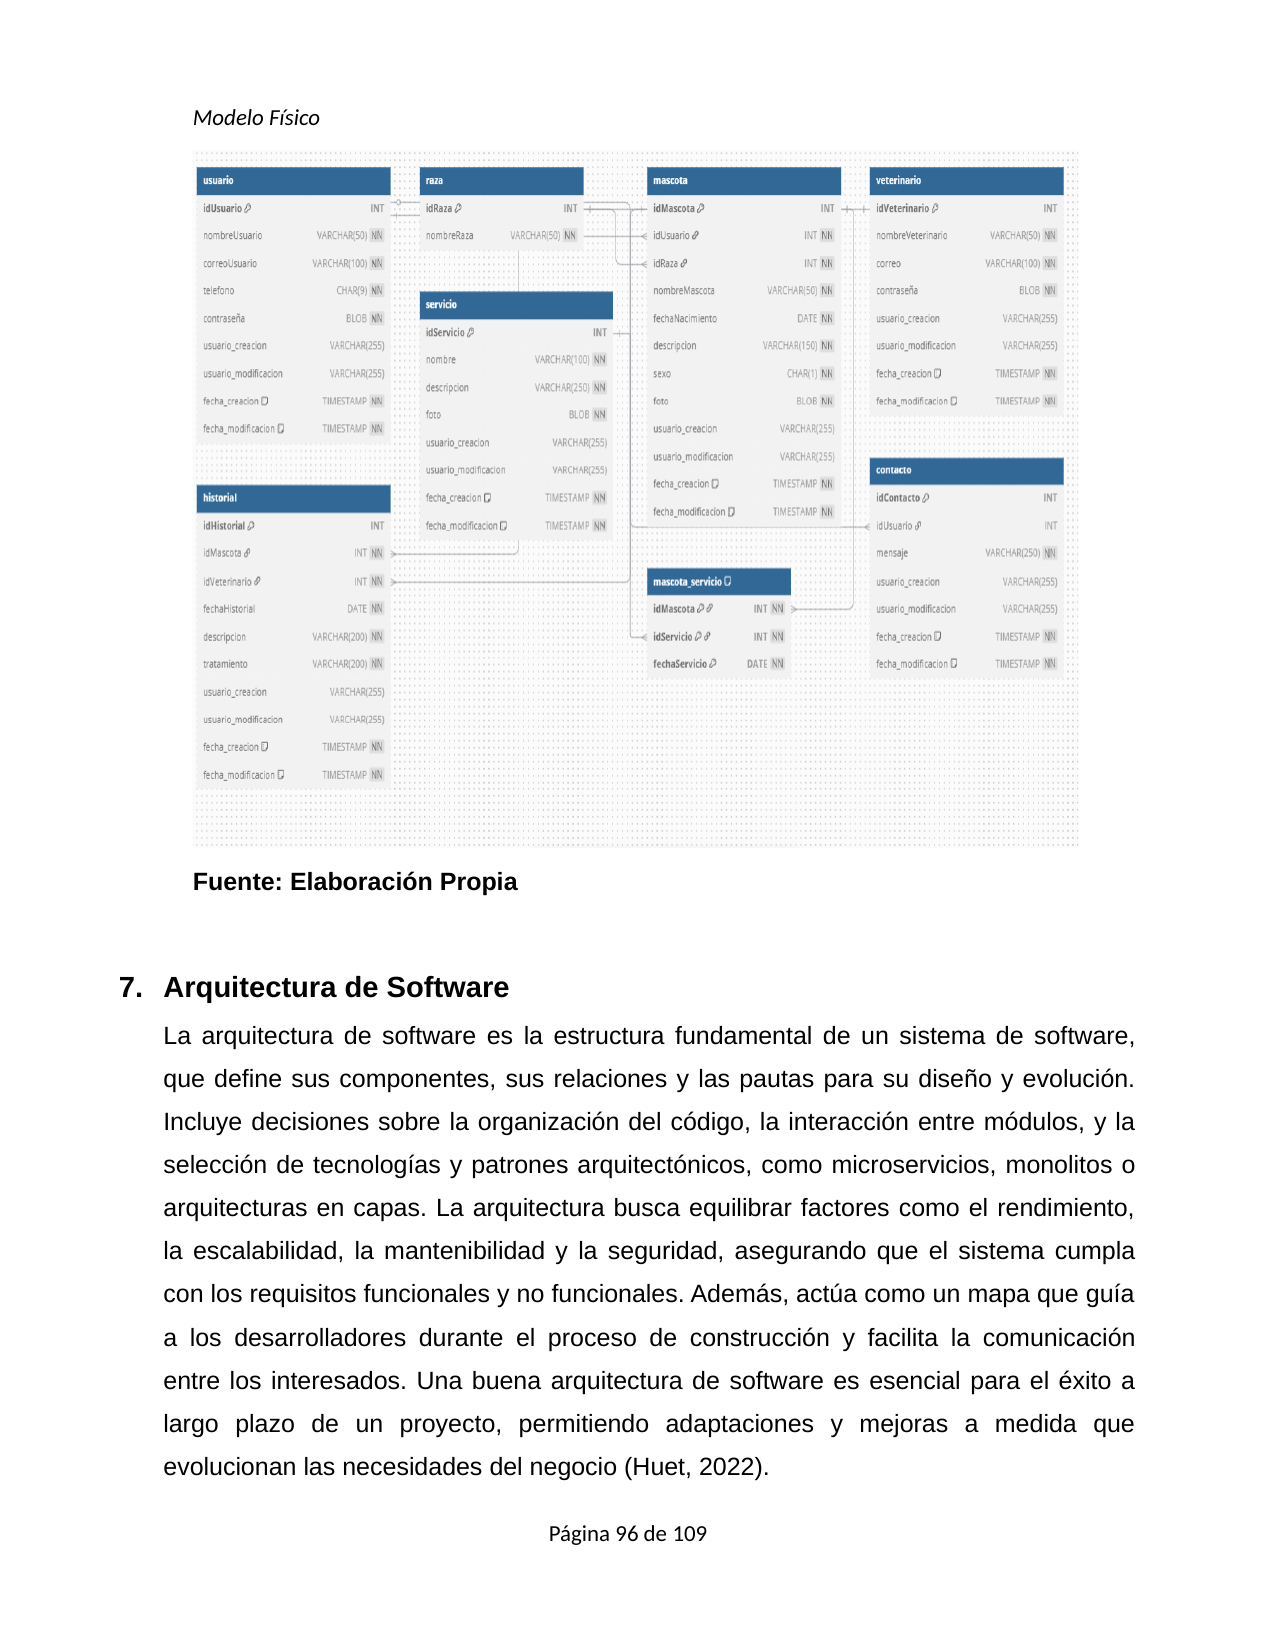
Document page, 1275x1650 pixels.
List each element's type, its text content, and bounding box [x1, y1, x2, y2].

picture [192, 150, 1079, 848]
text Modelo Físico [119, 103, 1137, 131]
text La arquitectura de software es la estructura fundamental de un sistema de software, que define sus componentes, sus relaciones y las pautas para su diseño y evolución. Incluye decisiones sobre la organización del código, la interacción entre módulos, y la selección de tecnologías y patrones arquitectónicos, como microservicios, monolitos o arquitecturas en capas. La arquitectura busca equilibrar factores como el rendimiento, la escalabilidad, la mantenibilidad y la seguridad, asegurando que el sistema cumpla con los requisitos funcionales y no funcionales. Además, actúa como un mapa que guía a los desarrolladores durante el proceso de construcción y facilita la comunicación entre los interesados. Una buena arquitectura de software es esencial para el éxito a largo plazo de un proyecto, permitiendo adaptaciones y mejoras a medida que evolucionan las necesidades del negocio (Huet, 2022). [163, 1021, 1137, 1481]
text Fuente: Elaboración Propia [119, 867, 1137, 895]
subtitle Arquitectura de Software [119, 970, 1137, 1004]
